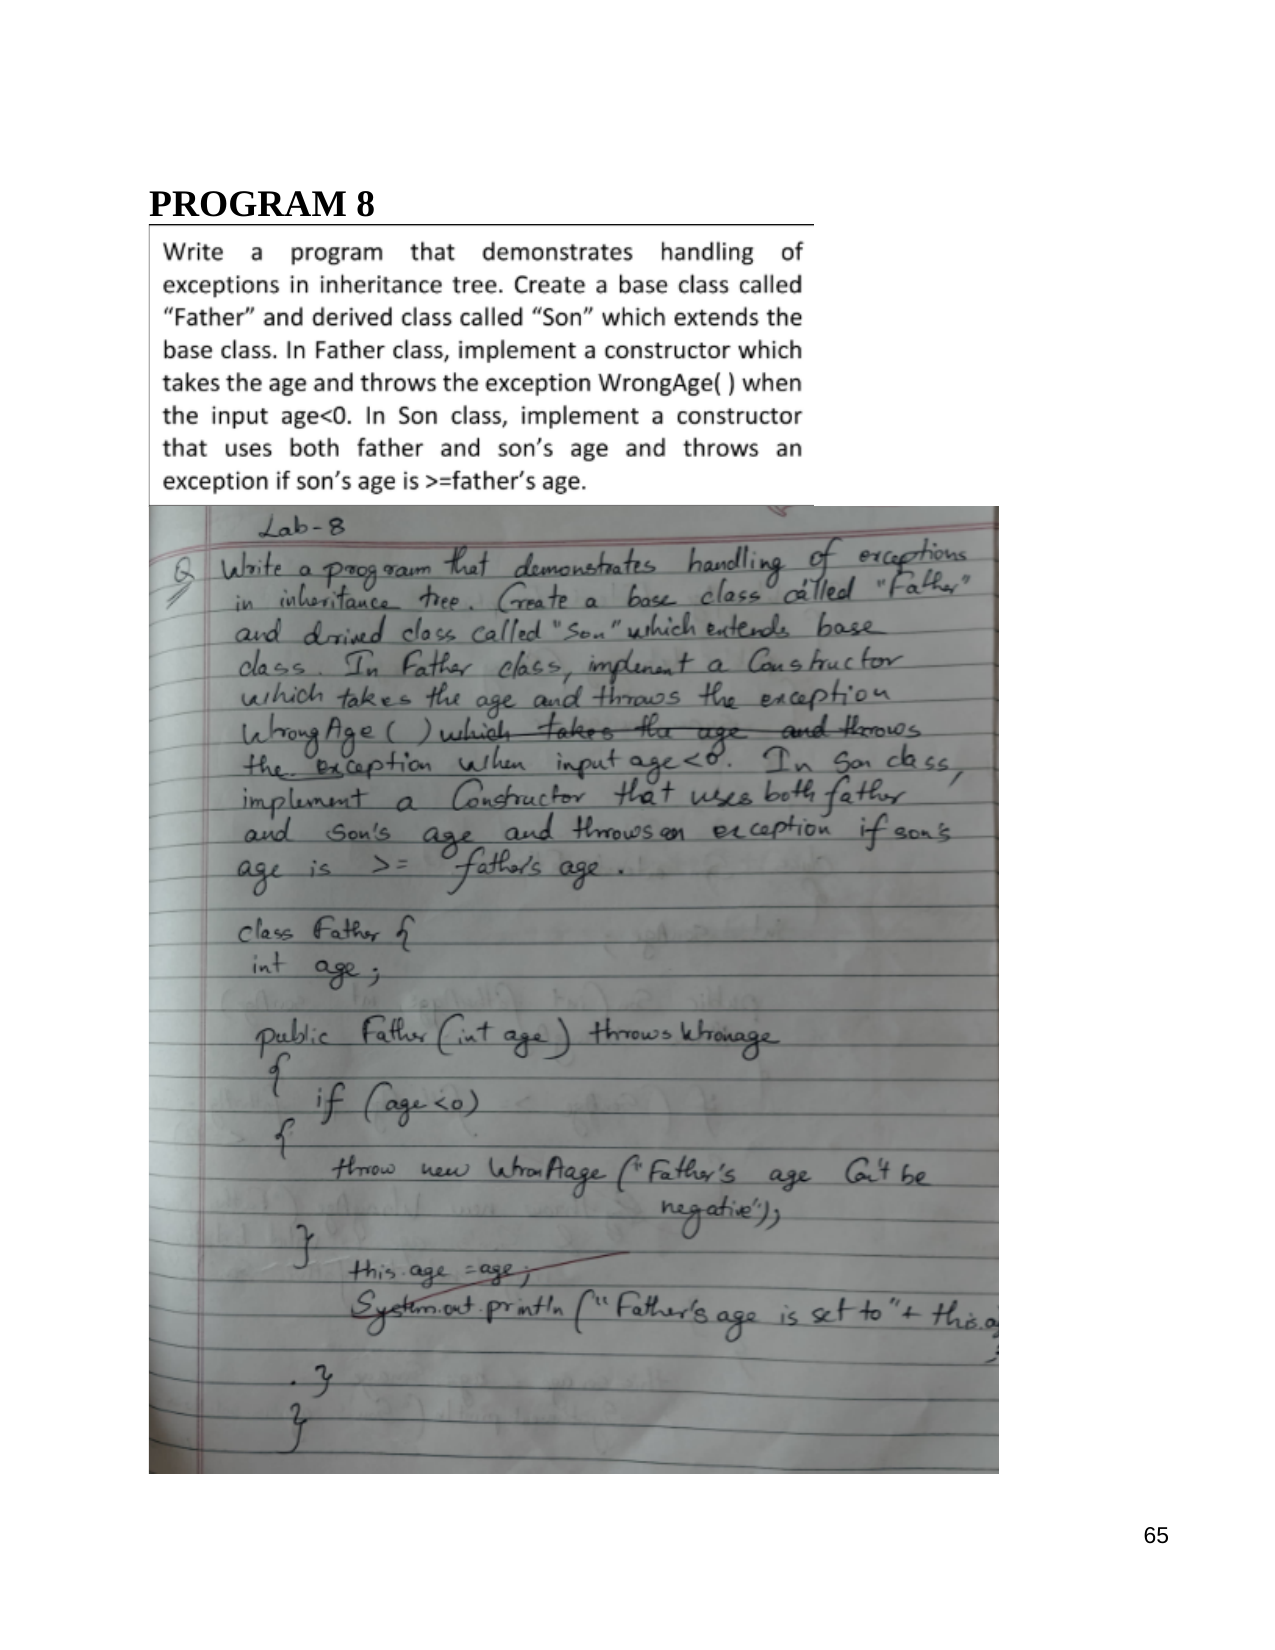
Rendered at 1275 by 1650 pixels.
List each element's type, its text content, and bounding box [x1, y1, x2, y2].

text PROGRAM 8 [149, 181, 1169, 224]
picture [148, 224, 999, 1474]
